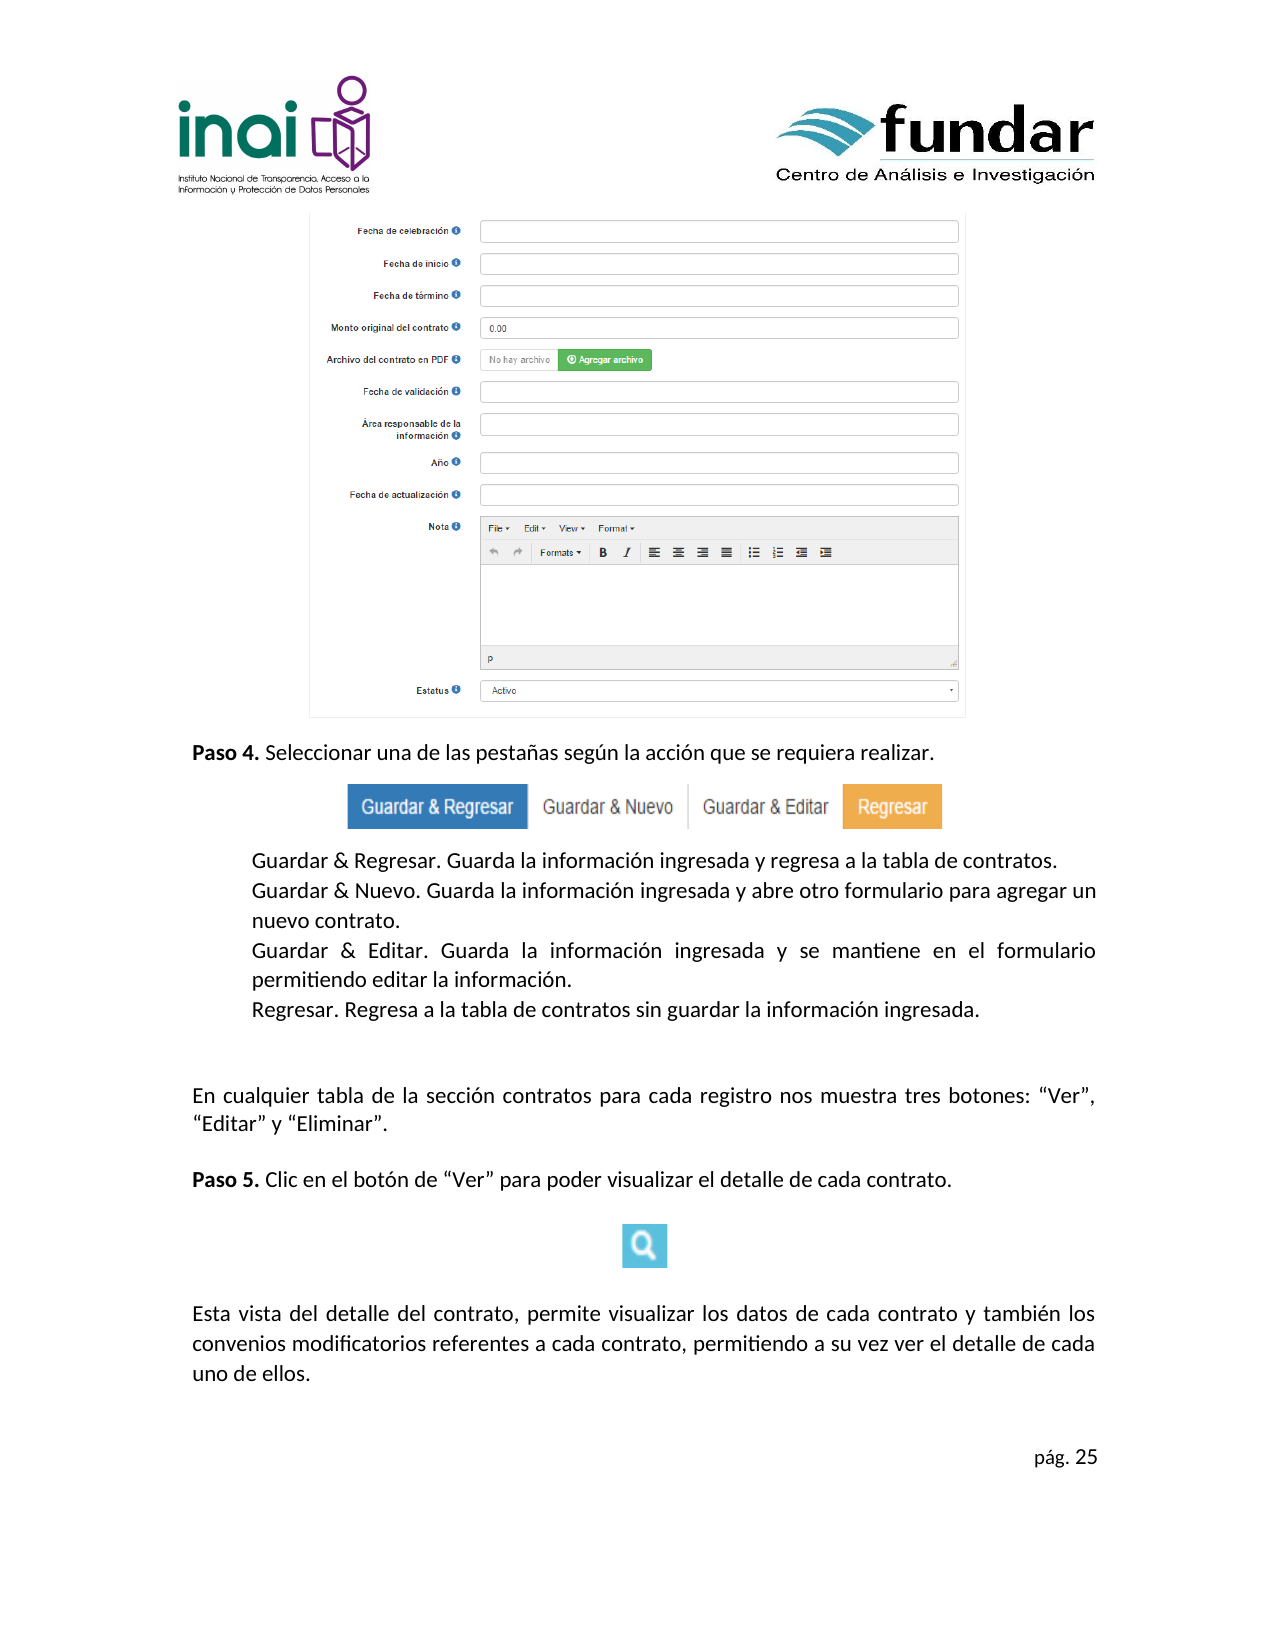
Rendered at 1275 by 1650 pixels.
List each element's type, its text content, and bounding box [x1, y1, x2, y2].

picture [347, 784, 943, 829]
picture [306, 213, 970, 722]
picture [177, 75, 371, 195]
picture [622, 1224, 668, 1268]
text Guardar & Regresar. Guarda la información ingresada y regresa a la tabla de contratos. [252, 847, 1098, 875]
text Esta vista del detalle del contrato, permite visualizar los datos de cada contrato y también los convenios modificatorios referentes a cada contrato, permitiendo a su vez ver el detalle de cada uno de ellos. [192, 1299, 1098, 1387]
text Paso 5. Clic en el botón de “Ver” para poder visualizar el detalle de cada contrato. [192, 1165, 1098, 1193]
text Guardar & Nuevo. Guarda la información ingresada y abre otro formulario para agregar un nuevo contrato. [252, 876, 1098, 934]
picture [773, 100, 1099, 186]
text Paso 4. Seleccionar una de las pestañas según la acción que se requiera realizar. [192, 738, 1098, 766]
text Guardar & Editar. Guarda la información ingresada y se mantiene en el formulario permitiendo editar la información. [252, 936, 1098, 993]
text En cualquier tabla de la sección contratos para cada registro nos muestra tres botones: “Ver”, “Editar” y “Eliminar”. [192, 1081, 1098, 1137]
text Regresar. Regresa a la tabla de contratos sin guardar la información ingresada. [252, 995, 1098, 1023]
